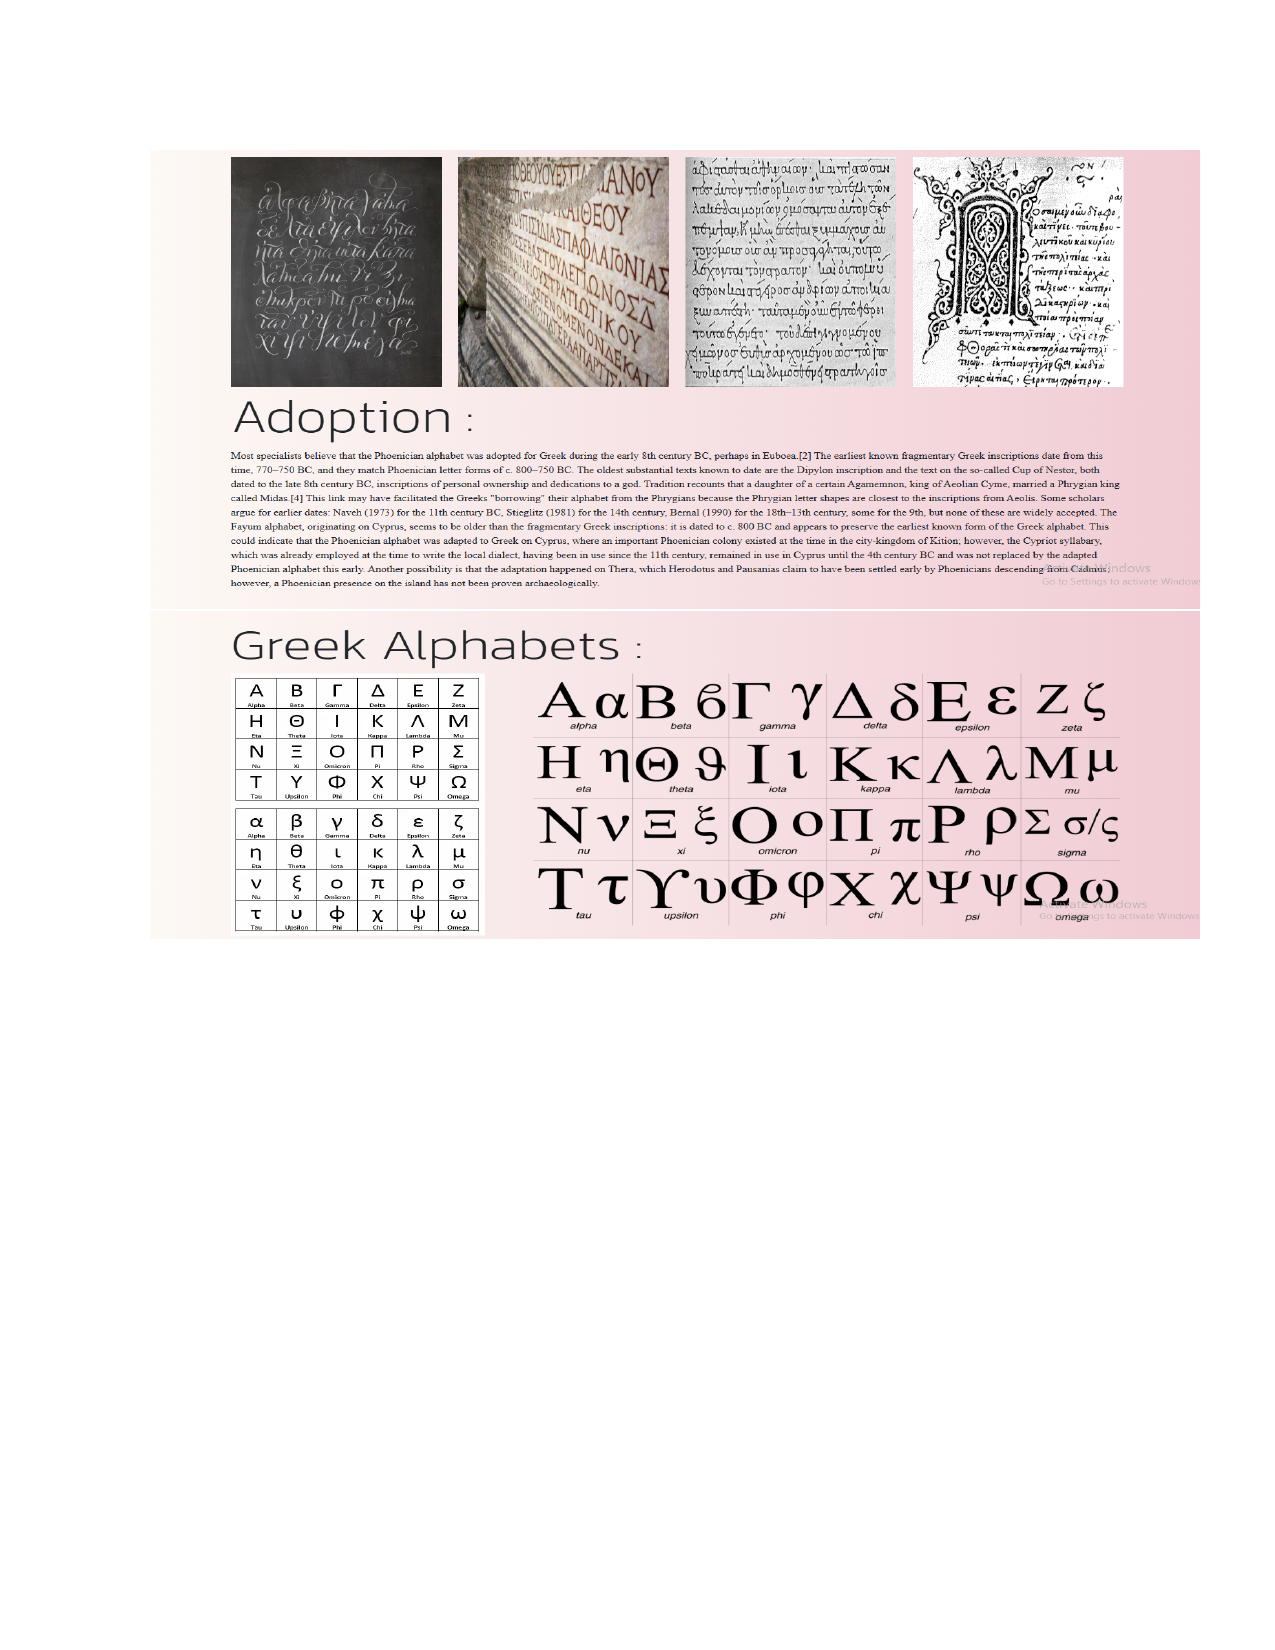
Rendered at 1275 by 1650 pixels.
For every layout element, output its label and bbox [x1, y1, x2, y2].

picture [150, 611, 1201, 939]
picture [150, 150, 1201, 609]
